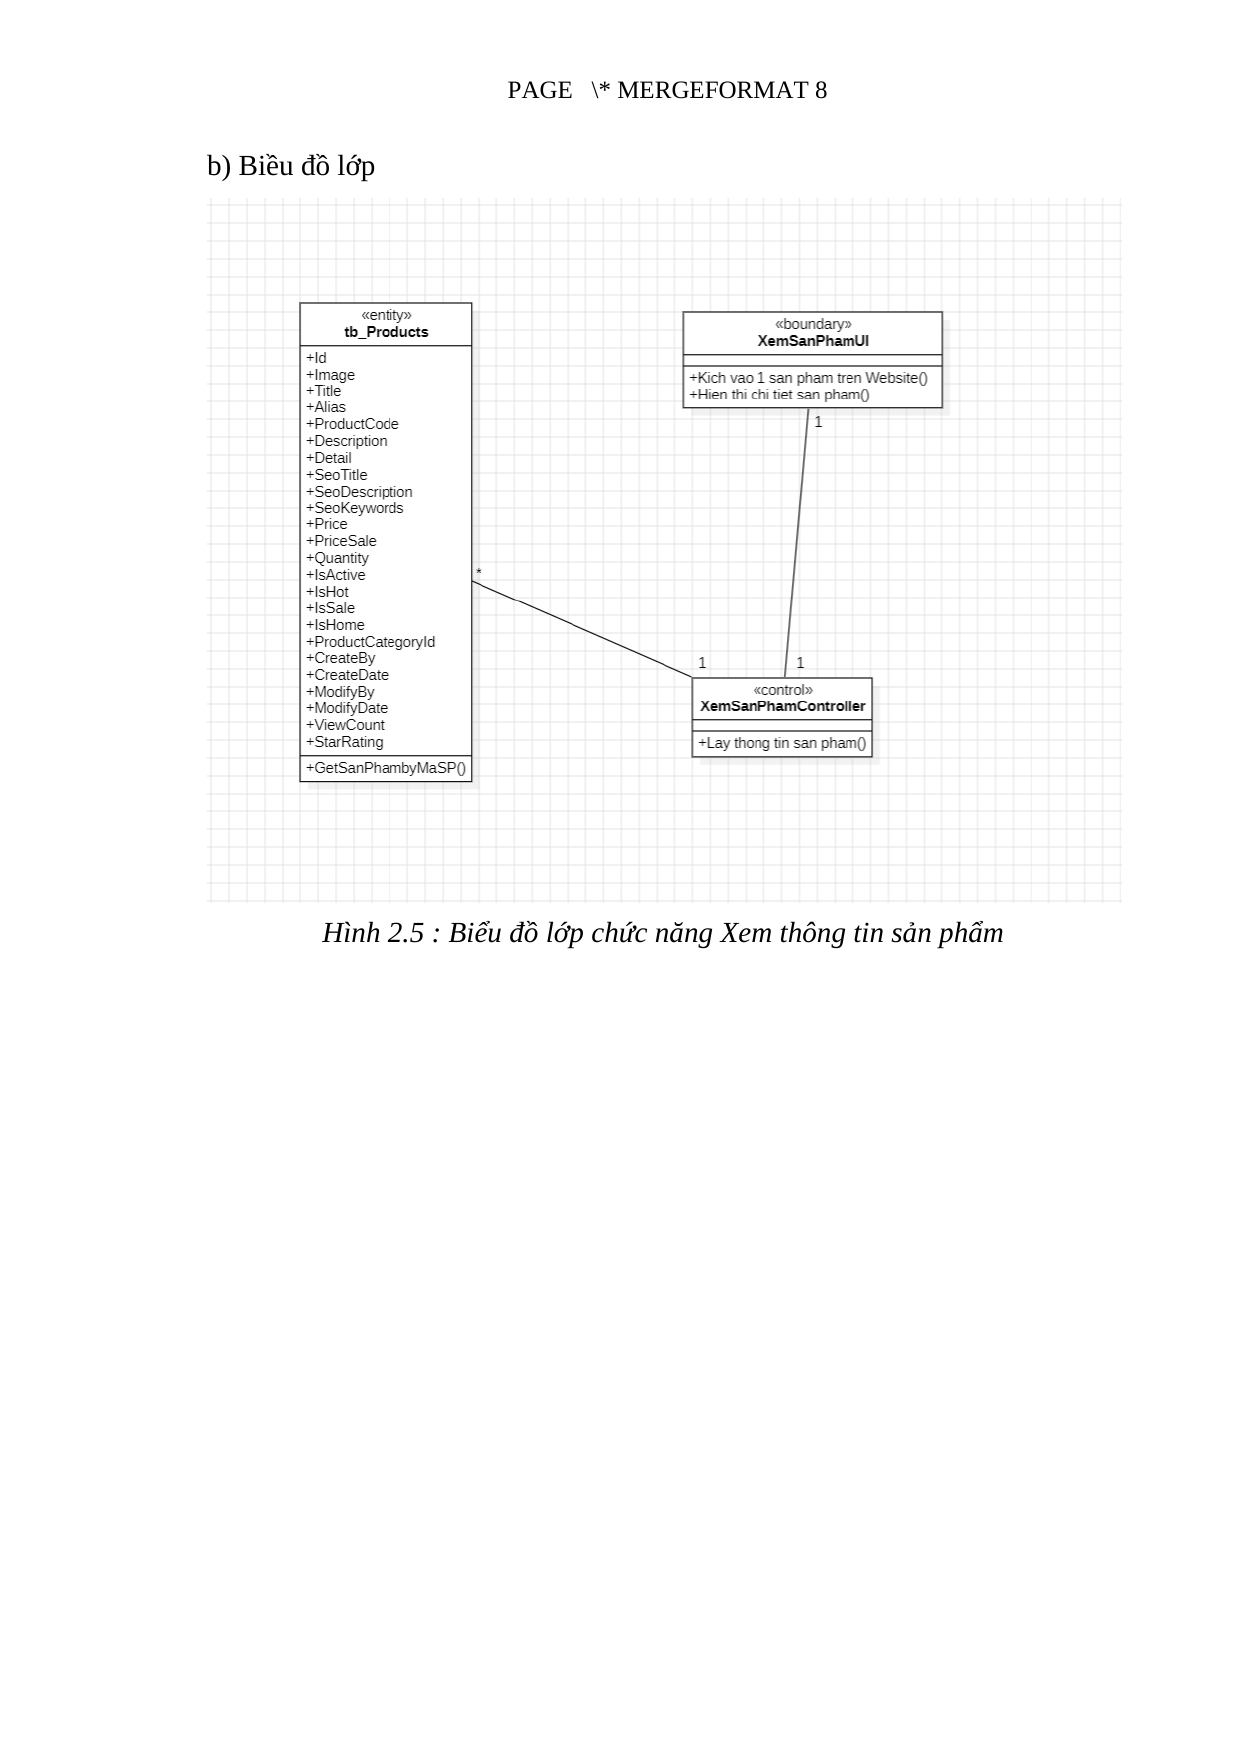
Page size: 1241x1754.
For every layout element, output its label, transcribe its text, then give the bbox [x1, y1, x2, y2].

picture [206, 198, 1123, 903]
text Hình 2.5 : Biểu đồ lớp chức năng Xem thông tin sản phẩm [207, 915, 1122, 949]
text b) Biều đồ lớp [207, 148, 1122, 181]
